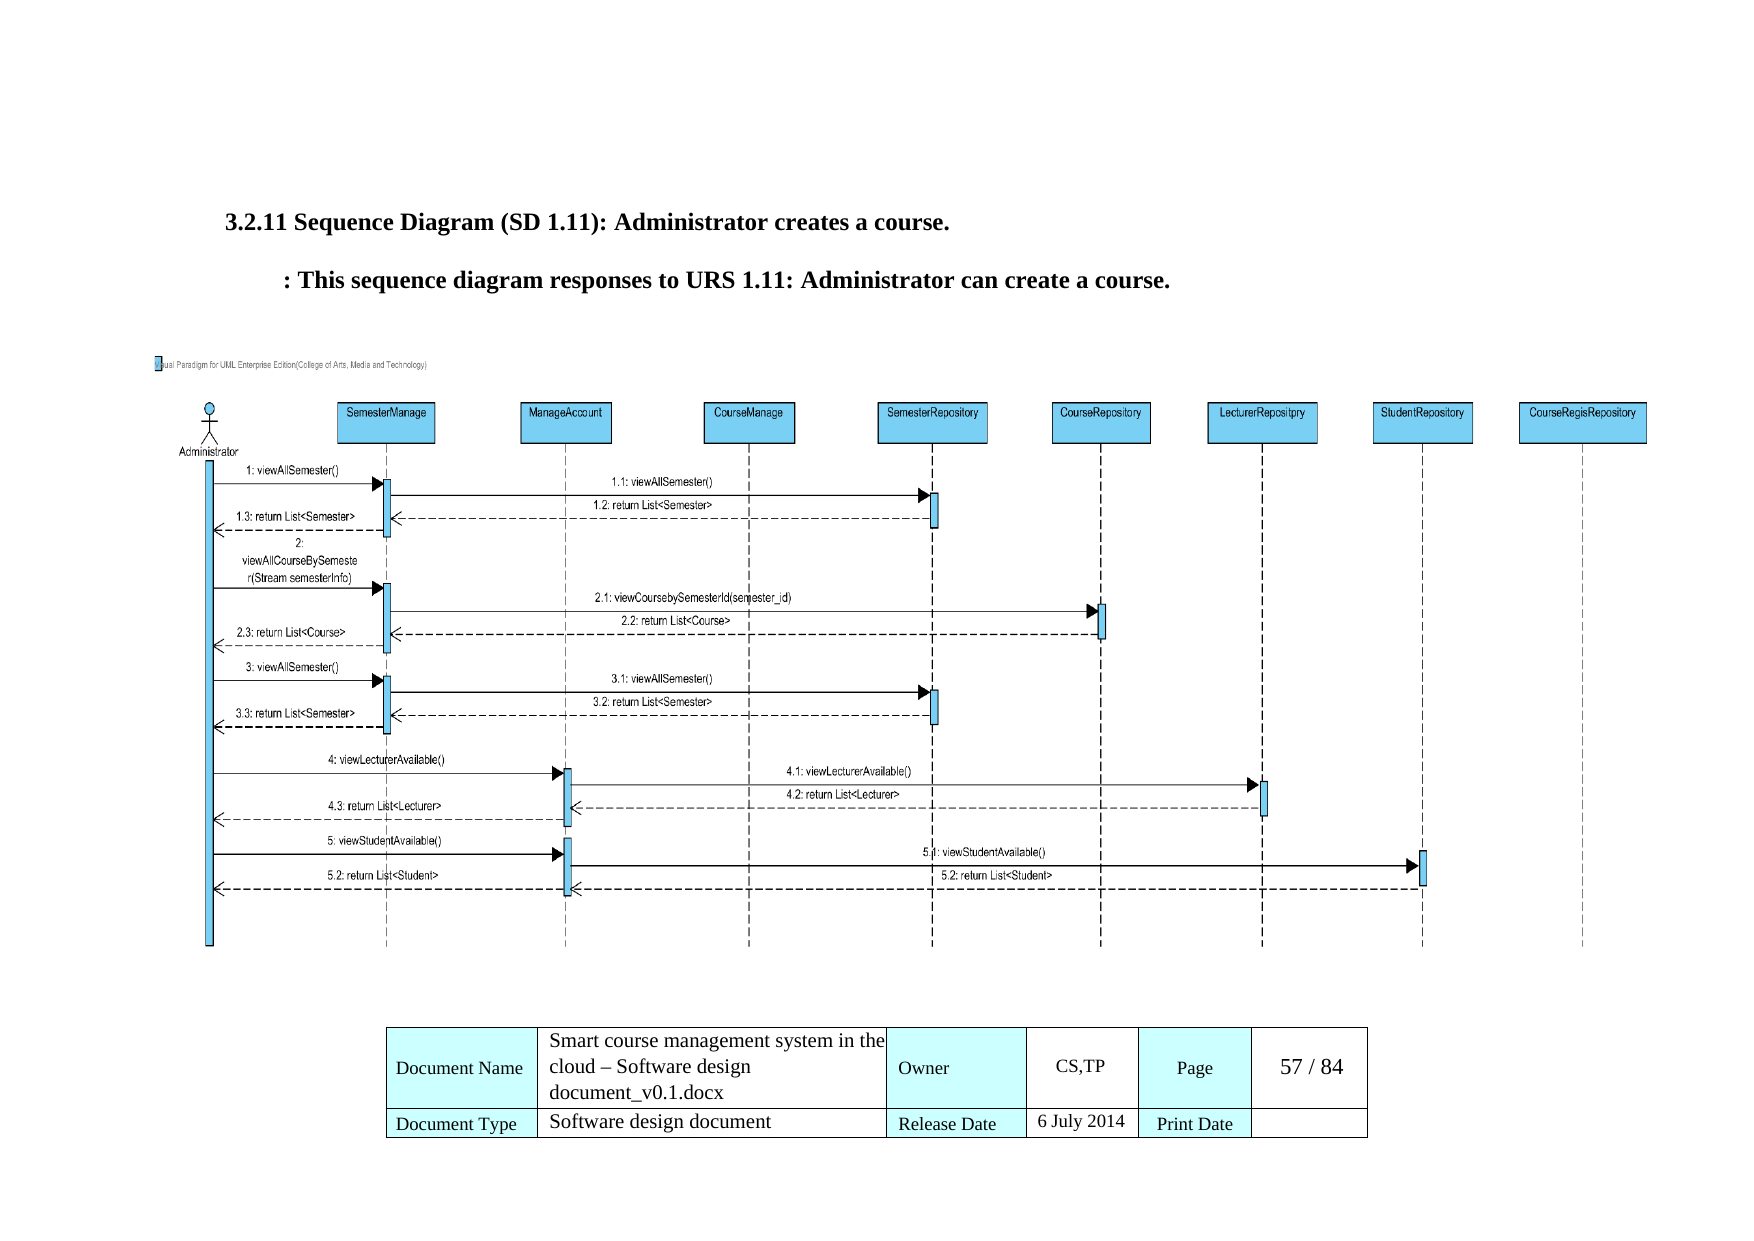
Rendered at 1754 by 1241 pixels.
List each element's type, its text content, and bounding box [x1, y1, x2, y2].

text : This sequence diagram responses to URS 1.11: Administrator can create a course. [225, 265, 1604, 294]
picture [154, 356, 1650, 951]
text 3.2.11 Sequence Diagram (SD 1.11): Administrator creates a course. [150, 207, 1604, 236]
